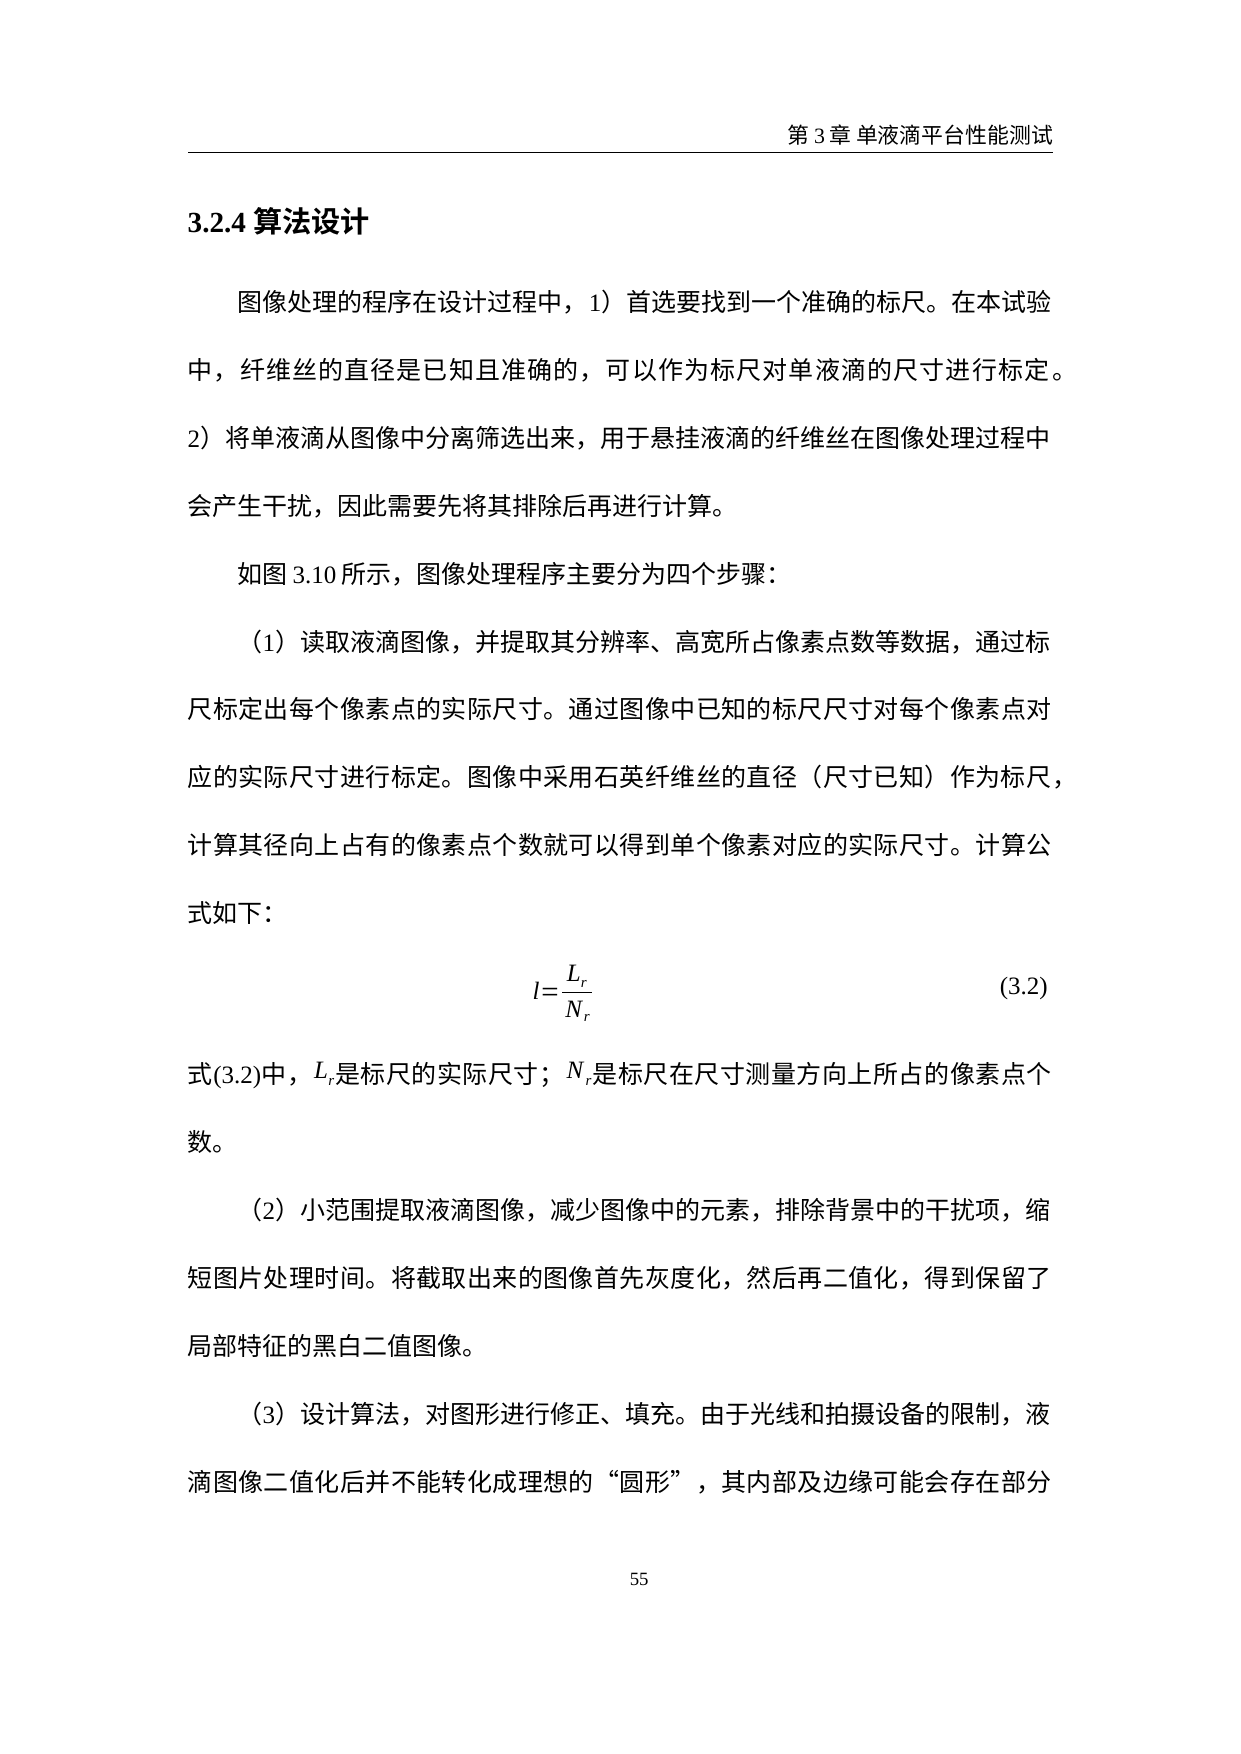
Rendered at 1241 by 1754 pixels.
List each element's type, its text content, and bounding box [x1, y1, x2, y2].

text 图像处理的程序在设计过程中，1）首选要找到一个准确的标尺。在本试验中，纤维丝的直径是已知且准确的，可以作为标尺对单液滴的尺寸进行标定。2）将单液滴从图像中分离筛选出来，用于悬挂液滴的纤维丝在图像处理过程中会产生干扰，因此需要先将其排除后再进行计算。 [187, 267, 1053, 538]
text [187, 1378, 1053, 1514]
text （1）读取液滴图像，并提取其分辨率、高宽所占像素点数等数据，通过标尺标定出每个像素点的实际尺寸。通过图像中已知的标尺尺寸对每个像素点对应的实际尺寸进行标定。图像中采用石英纤维丝的直径（尺寸已知）作为标尺，计算其径向上占有的像素点个数就可以得到单个像素对应的实际尺寸。计算公式如下： [187, 606, 1053, 946]
table_header (3.2) [938, 946, 1059, 1039]
text 如图3.10所示，图像处理程序主要分为四个步骤： [187, 538, 1053, 606]
table_header [188, 946, 938, 1039]
subtitle 3.2.4 算法设计 [187, 186, 1053, 254]
text （2）小范围提取液滴图像，减少图像中的元素，排除背景中的干扰项，缩短图片处理时间。将截取出来的图像首先灰度化，然后再二值化，得到保留了局部特征的黑白二值图像。 [187, 1174, 1053, 1378]
text 式(3.2)中，是标尺的实际尺寸；是标尺在尺寸测量方向上所占的像素点个数。 [187, 1039, 1053, 1174]
